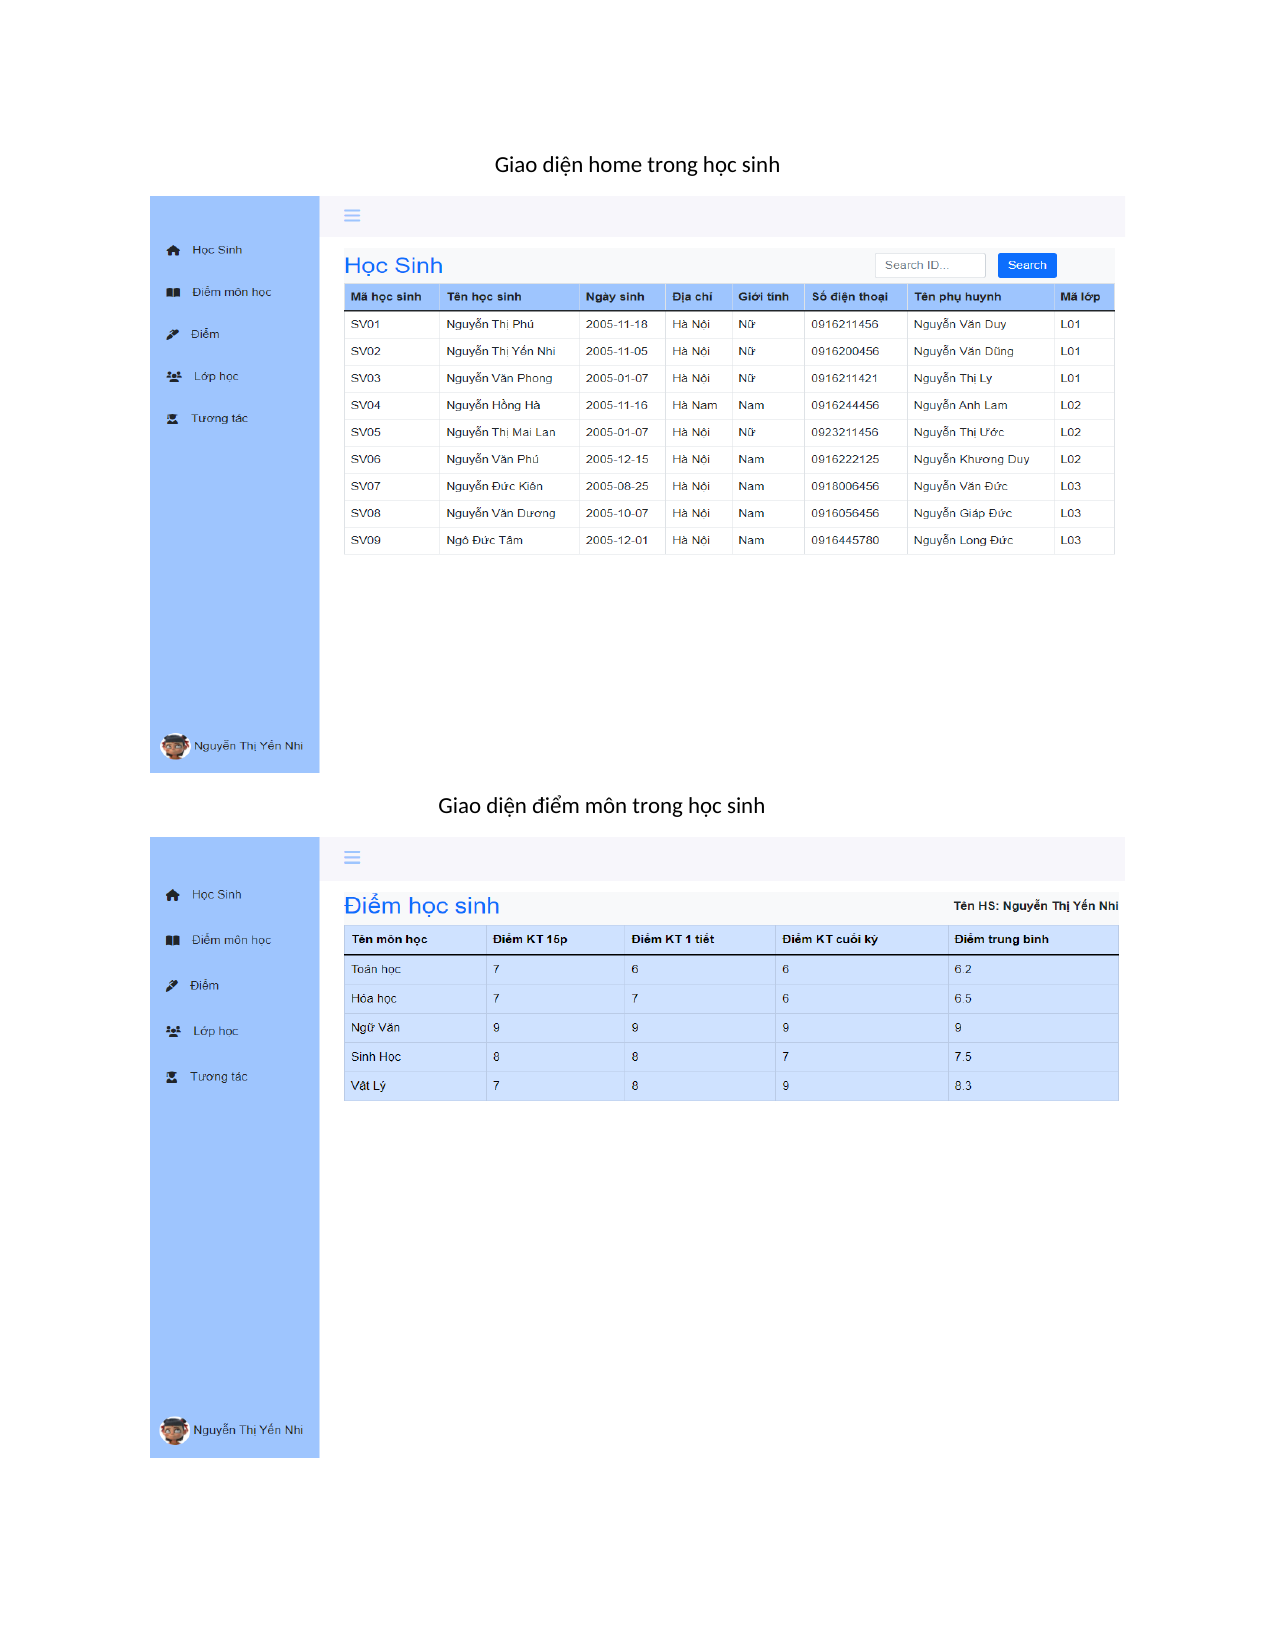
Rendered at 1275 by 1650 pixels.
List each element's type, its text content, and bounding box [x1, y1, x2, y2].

text Giao diện điểm môn trong học sinh [150, 791, 1125, 819]
picture [150, 196, 1125, 773]
text Giao diện home trong học sinh [150, 150, 1125, 178]
picture [150, 837, 1125, 1458]
